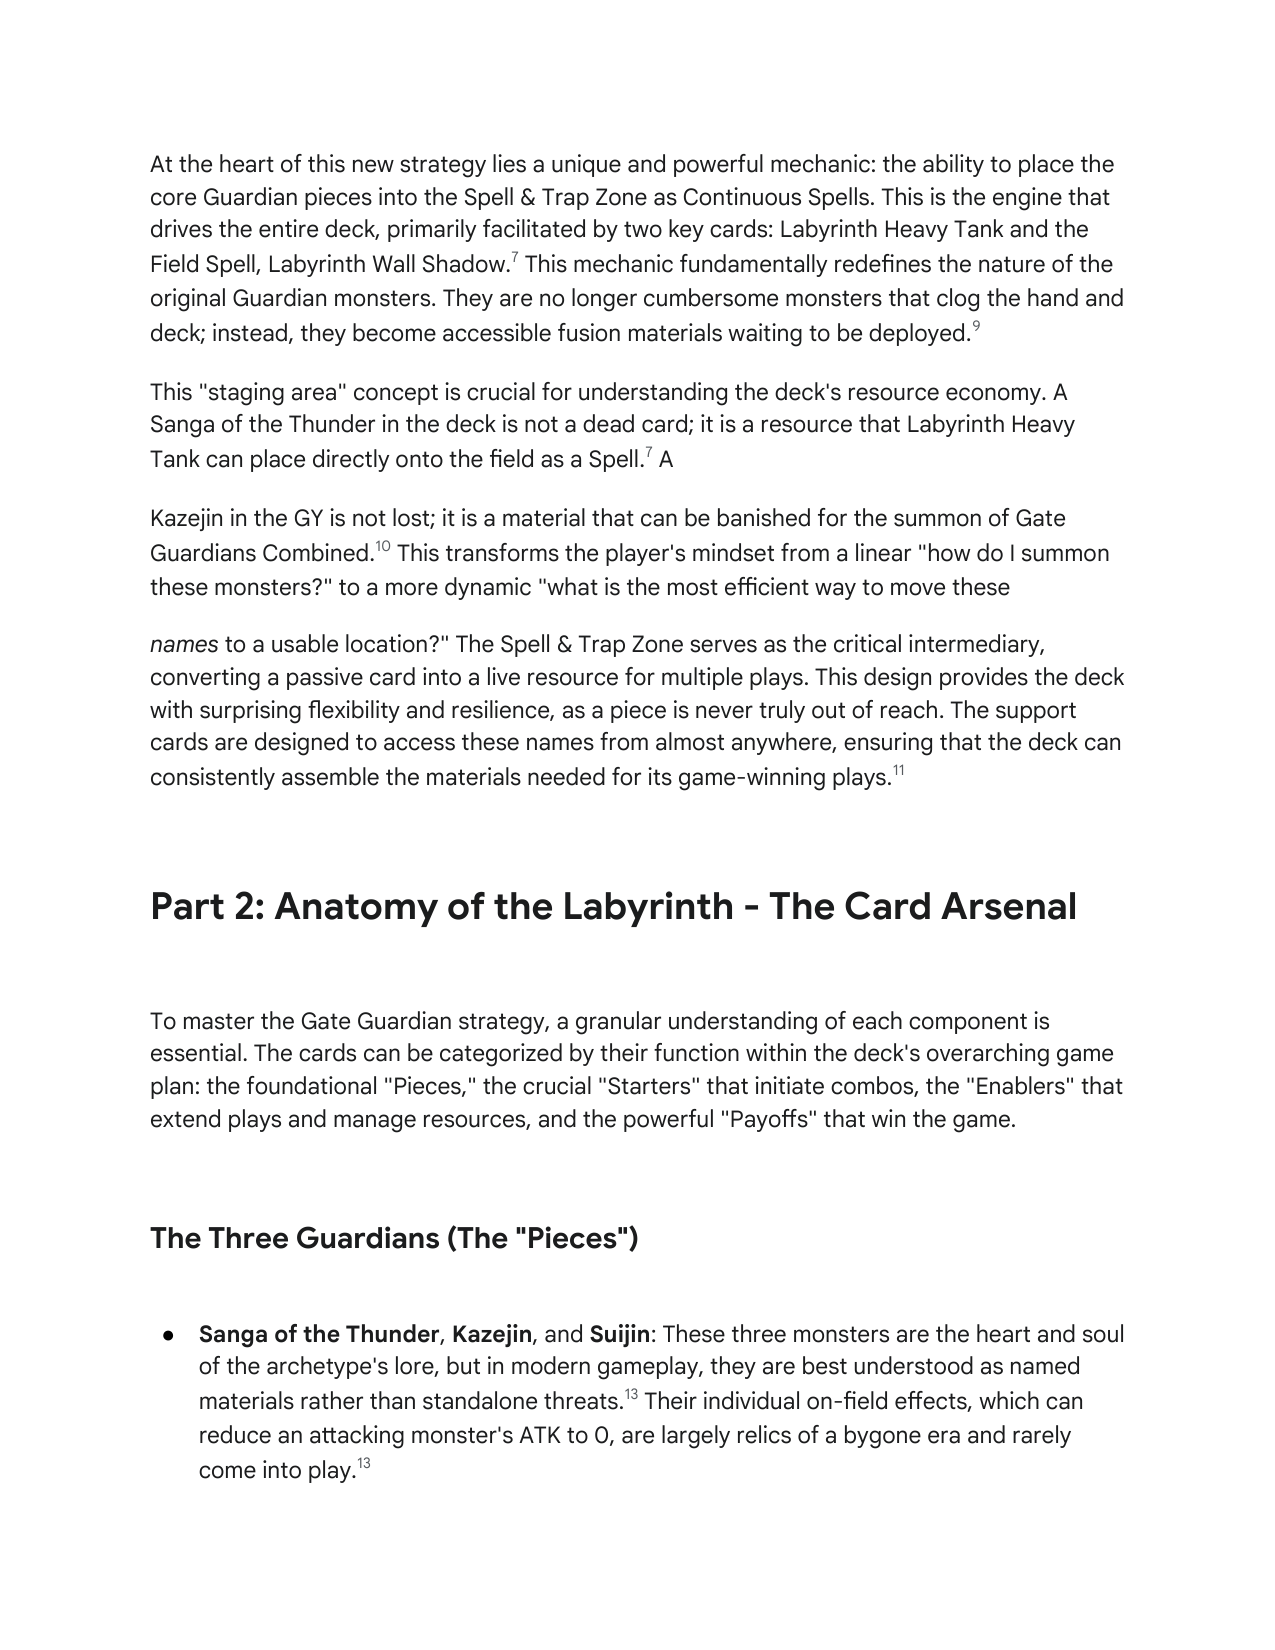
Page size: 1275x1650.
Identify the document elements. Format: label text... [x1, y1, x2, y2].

text names to a usable location?" The Spell & Trap Zone serves as the critical intermediary, converting a passive card into a live resource for multiple plays. This design provides the deck with surprising flexibility and resilience, as a piece is never truly out of reach. The support cards are designed to access these names from almost anywhere, ensuring that the deck can consistently assemble the materials needed for its game-winning plays.11 [150, 630, 1125, 793]
text At the heart of this new strategy lies a unique and powerful mechanic: the ability to place the core Guardian pieces into the Spell & Trap Zone as Continuous Spells. This is the engine that drives the entire deck, primarily facilitated by two key cards: Labyrinth Heavy Tank and the Field Spell, Labyrinth Wall Shadow.7 This mechanic fundamentally redefines the nature of the original Guardian monsters. They are no longer cumbersome monsters that clog the hand and deck; instead, they become accessible fusion materials waiting to be deployed.9 [150, 150, 1125, 348]
text Kazejin in the GY is not lost; it is a material that can be banished for the summon of Gate Guardians Combined.10 This transforms the player's mindset from a linear "how do I summon these monsters?" to a more dynamic "what is the most efficient way to move these [150, 504, 1125, 601]
subtitle Part 2: Anatomy of the Labyrinth - The Card Arsenal [150, 883, 1125, 930]
subtitle The Three Guardians (The "Pieces") [150, 1220, 1125, 1257]
text This "staging area" concept is crucial for understanding the deck's resource economy. A Sanga of the Thunder in the deck is not a dead card; it is a resource that Labyrinth Heavy Tank can place directly onto the field as a Spell.7 A [150, 378, 1125, 475]
text To master the Gate Guardian strategy, a granular understanding of each component is essential. The cards can be categorized by their function within the deck's overarching game plan: the foundational "Pieces," the crucial "Starters" that initiate combos, the "Enablers" that extend plays and manage resources, and the powerful "Payoffs" that win the game. [150, 1007, 1125, 1134]
list Sanga of the Thunder, Kazejin, and Suijin: These three monsters are the heart and soul of the archetype's lore, but in modern gameplay, they are best understood as named materials rather than standalone threats.13 Their individual on-field effects, which can reduce an attacking monster's ATK to 0, are largely relics of a bygone era and rarely come into play.13 [161, 1320, 1125, 1485]
